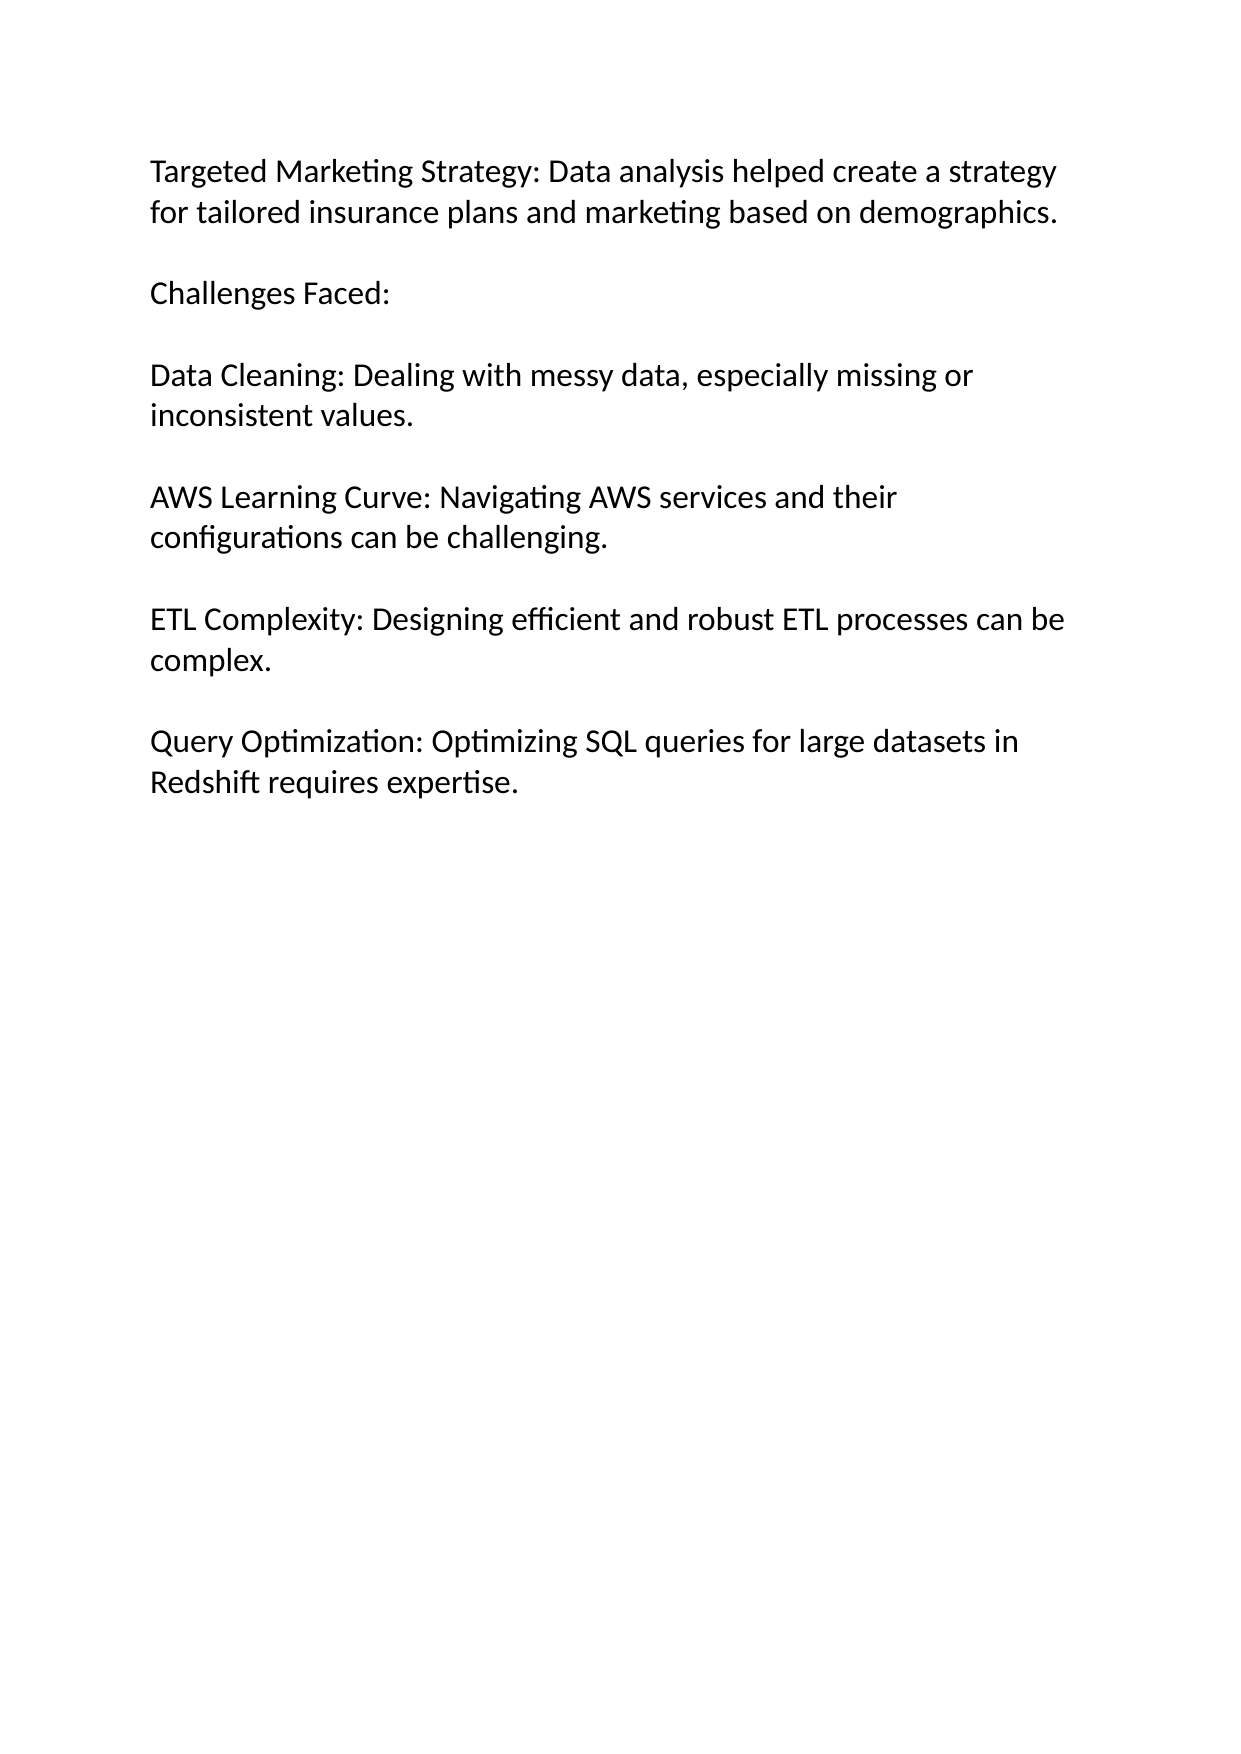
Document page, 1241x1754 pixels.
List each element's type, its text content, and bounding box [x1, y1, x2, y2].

text Challenges Faced: [150, 272, 1090, 313]
text Query Optimization: Optimizing SQL queries for large datasets in Redshift requires expertise. [150, 720, 1090, 802]
text AWS Learning Curve: Navigating AWS services and their configurations can be challenging. [150, 476, 1090, 557]
text Targeted Marketing Strategy: Data analysis helped create a strategy for tailored insurance plans and marketing based on demographics. [150, 150, 1090, 231]
text Data Cleaning: Dealing with messy data, especially missing or inconsistent values. [150, 354, 1090, 435]
text ETL Complexity: Designing efficient and robust ETL processes can be complex. [150, 598, 1090, 679]
